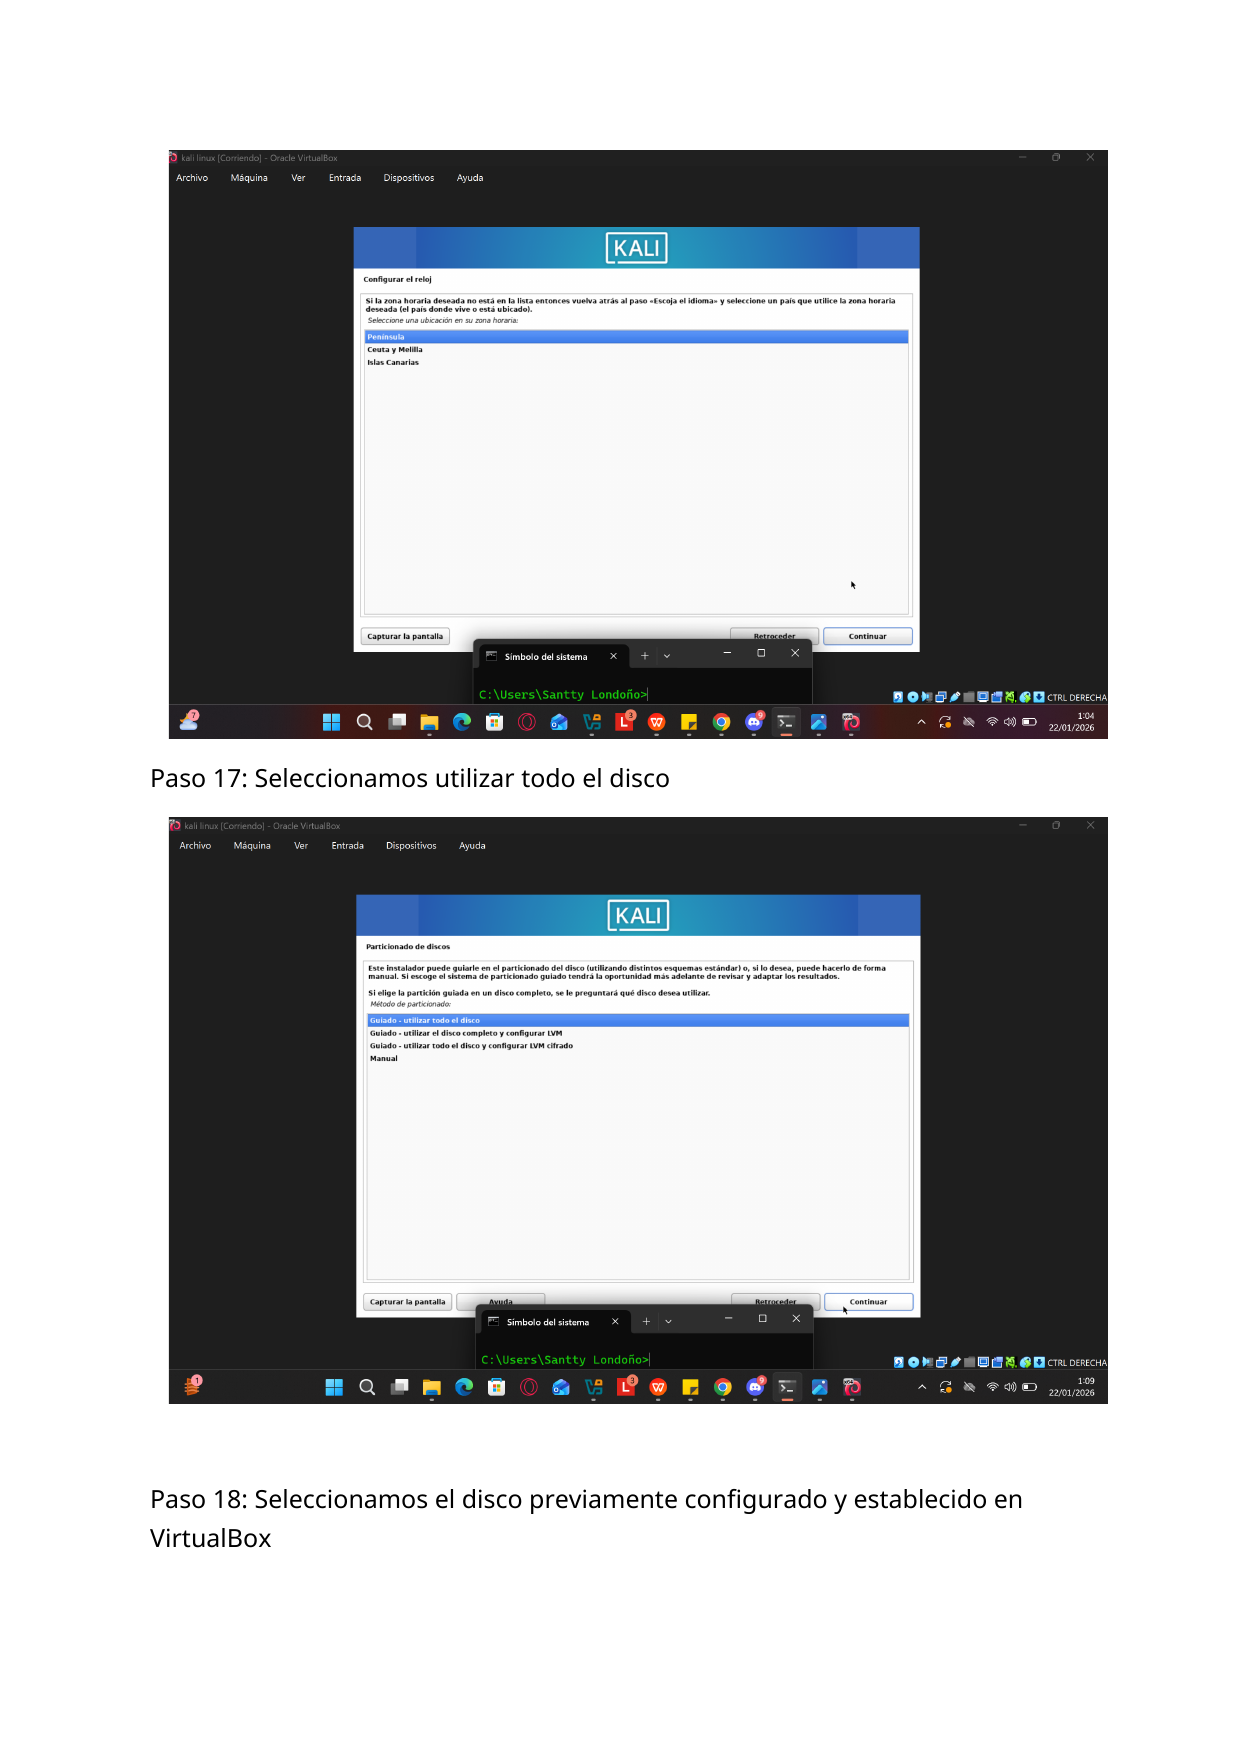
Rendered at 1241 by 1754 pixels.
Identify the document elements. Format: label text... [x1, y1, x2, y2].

text Paso 18: Seleccionamos el disco previamente configurado y establecido en VirtualBox [150, 1481, 1090, 1555]
text Paso 17: Seleccionamos utilizar todo el disco [150, 761, 1090, 795]
